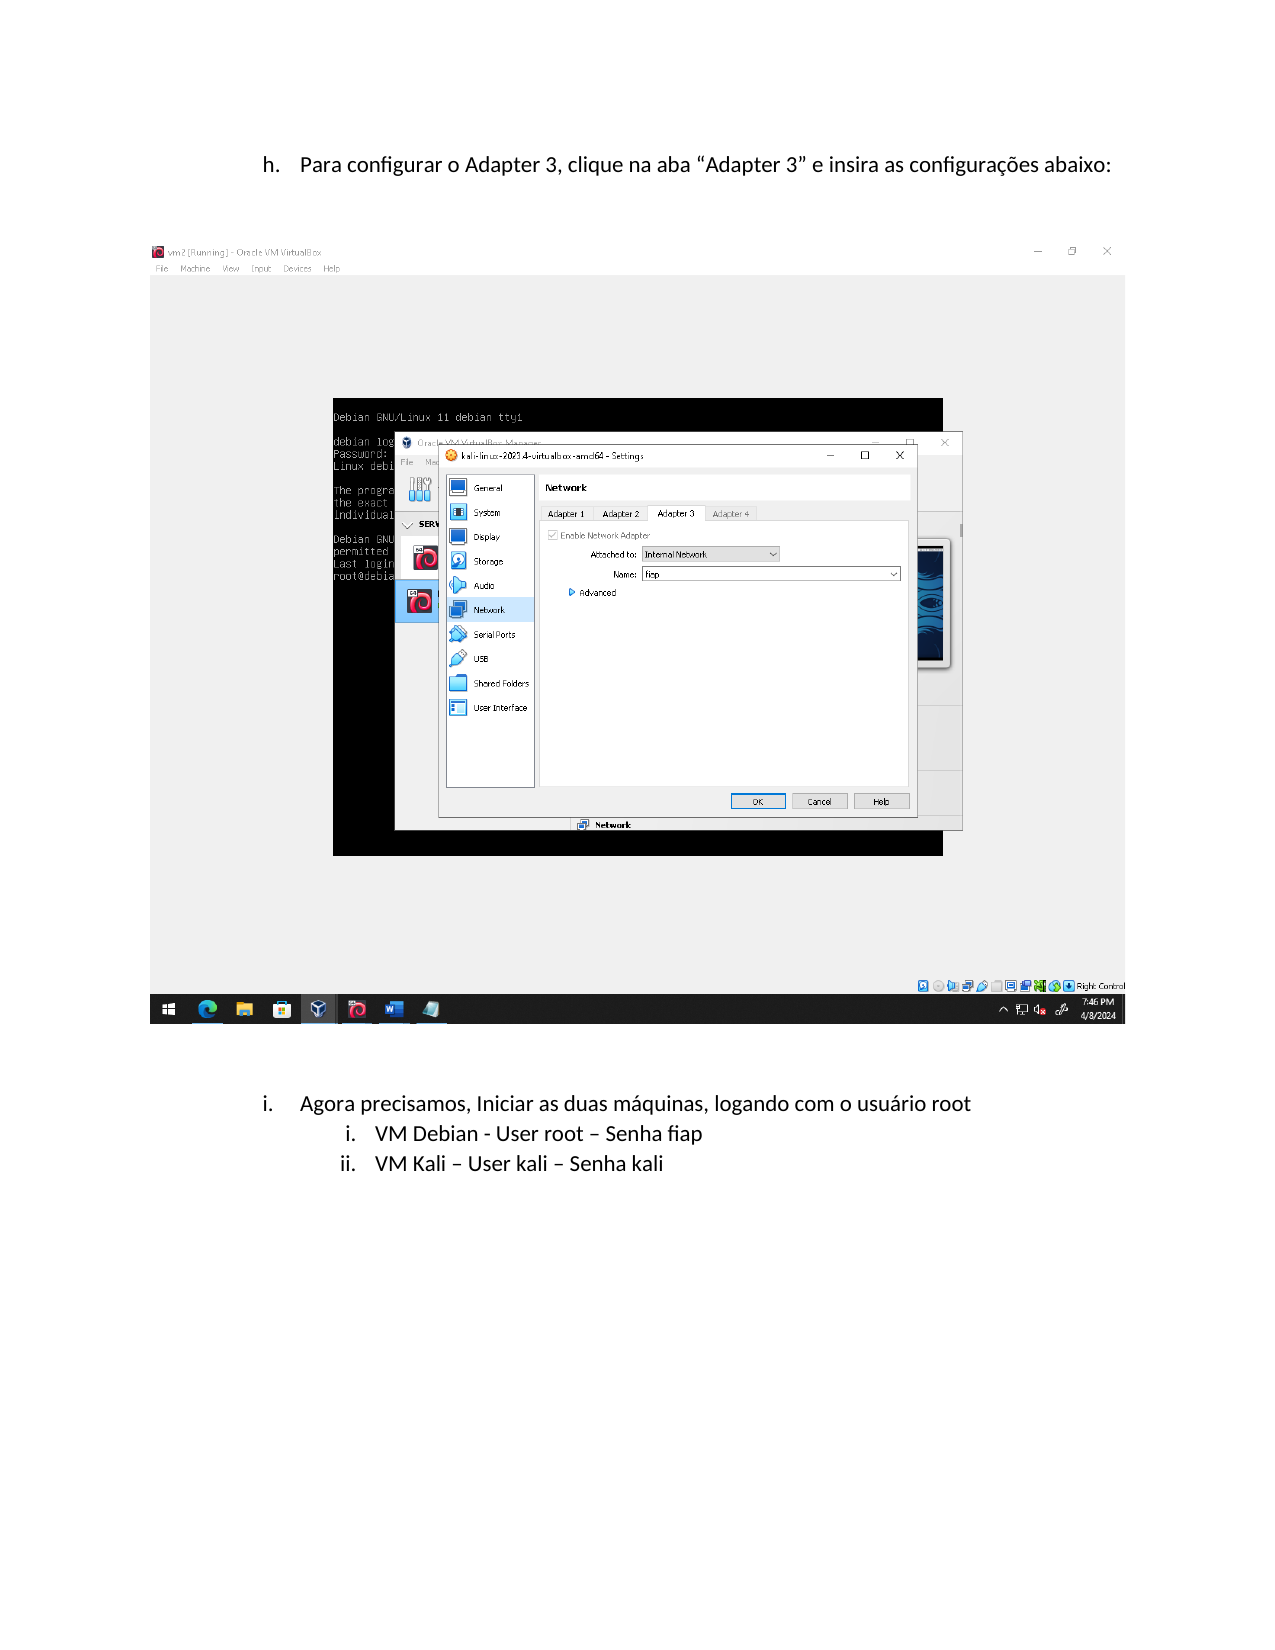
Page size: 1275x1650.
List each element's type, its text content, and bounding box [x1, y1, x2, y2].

picture [150, 243, 1125, 1024]
list Para configurar o Adapter 3, clique na aba “Adapter 3” e insira as configurações abaixo: [262, 150, 1125, 178]
list Agora precisamos, Iniciar as duas máquinas, logando com o usuário root [262, 1089, 1125, 1117]
list VM Debian - User root – Senha fiap [356, 1119, 1125, 1147]
list VM Kali – User kali – Senha kali [356, 1149, 1125, 1177]
